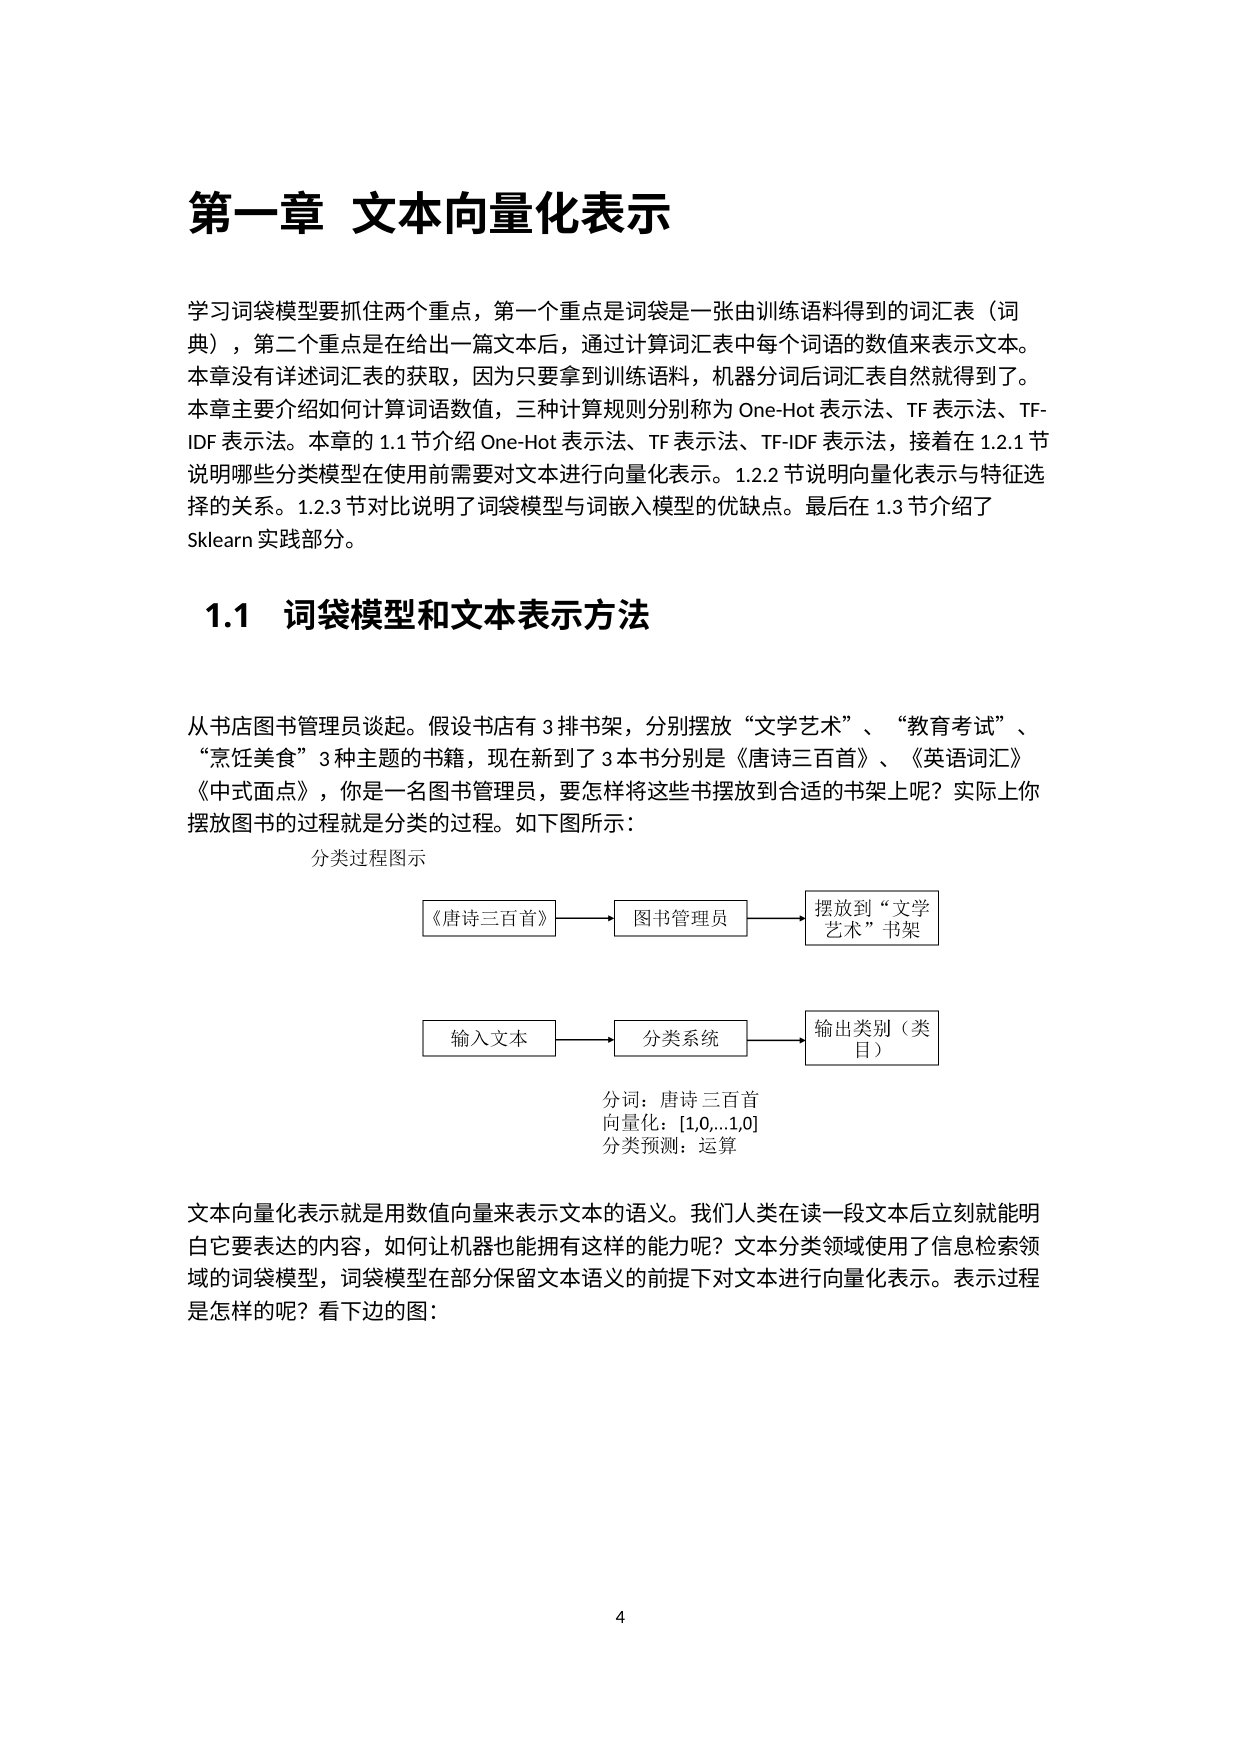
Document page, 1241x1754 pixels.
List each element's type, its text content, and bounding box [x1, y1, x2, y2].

subtitle 词袋模型和文本表示方法 [204, 581, 1053, 646]
text 从书店图书管理员谈起。假设书店有3排书架，分别摆放“文学艺术”、“教育考试”、“烹饪美食”3种主题的书籍，现在新到了3本书分别是《唐诗三百首》、《英语词汇》《中式面点》，你是一名图书管理员，要怎样将这些书摆放到合适的书架上呢？实际上你摆放图书的过程就是分类的过程。如下图所示： [187, 708, 1053, 838]
text 文本向量化表示就是用数值向量来表示文本的语义。我们人类在读一段文本后立刻就能明白它要表达的内容，如何让机器也能拥有这样的能力呢？文本分类领域使用了信息检索领域的词袋模型，词袋模型在部分保留文本语义的前提下对文本进行向量化表示。表示过程是怎样的呢？看下边的图： [187, 1196, 1053, 1326]
text 学习词袋模型要抓住两个重点，第一个重点是词袋是一张由训练语料得到的词汇表（词典），第二个重点是在给出一篇文本后，通过计算词汇表中每个词语的数值来表示文本。本章没有详述词汇表的获取，因为只要拿到训练语料，机器分词后词汇表自然就得到了。本章主要介绍如何计算词语数值，三种计算规则分别称为One-Hot表示法、TF表示法、TF-IDF表示法。本章的1.1节介绍One-Hot表示法、TF表示法、TF-IDF表示法，接着在1.2.1节说明哪些分类模型在使用前需要对文本进行向量化表示。1.2.2节说明向量化表示与特征选择的关系。1.2.3节对比说明了词袋模型与词嵌入模型的优缺点。最后在1.3节介绍了Sklearn实践部分。 [187, 294, 1053, 554]
picture [298, 838, 942, 1167]
subtitle 文本向量化表示 [187, 162, 1053, 259]
